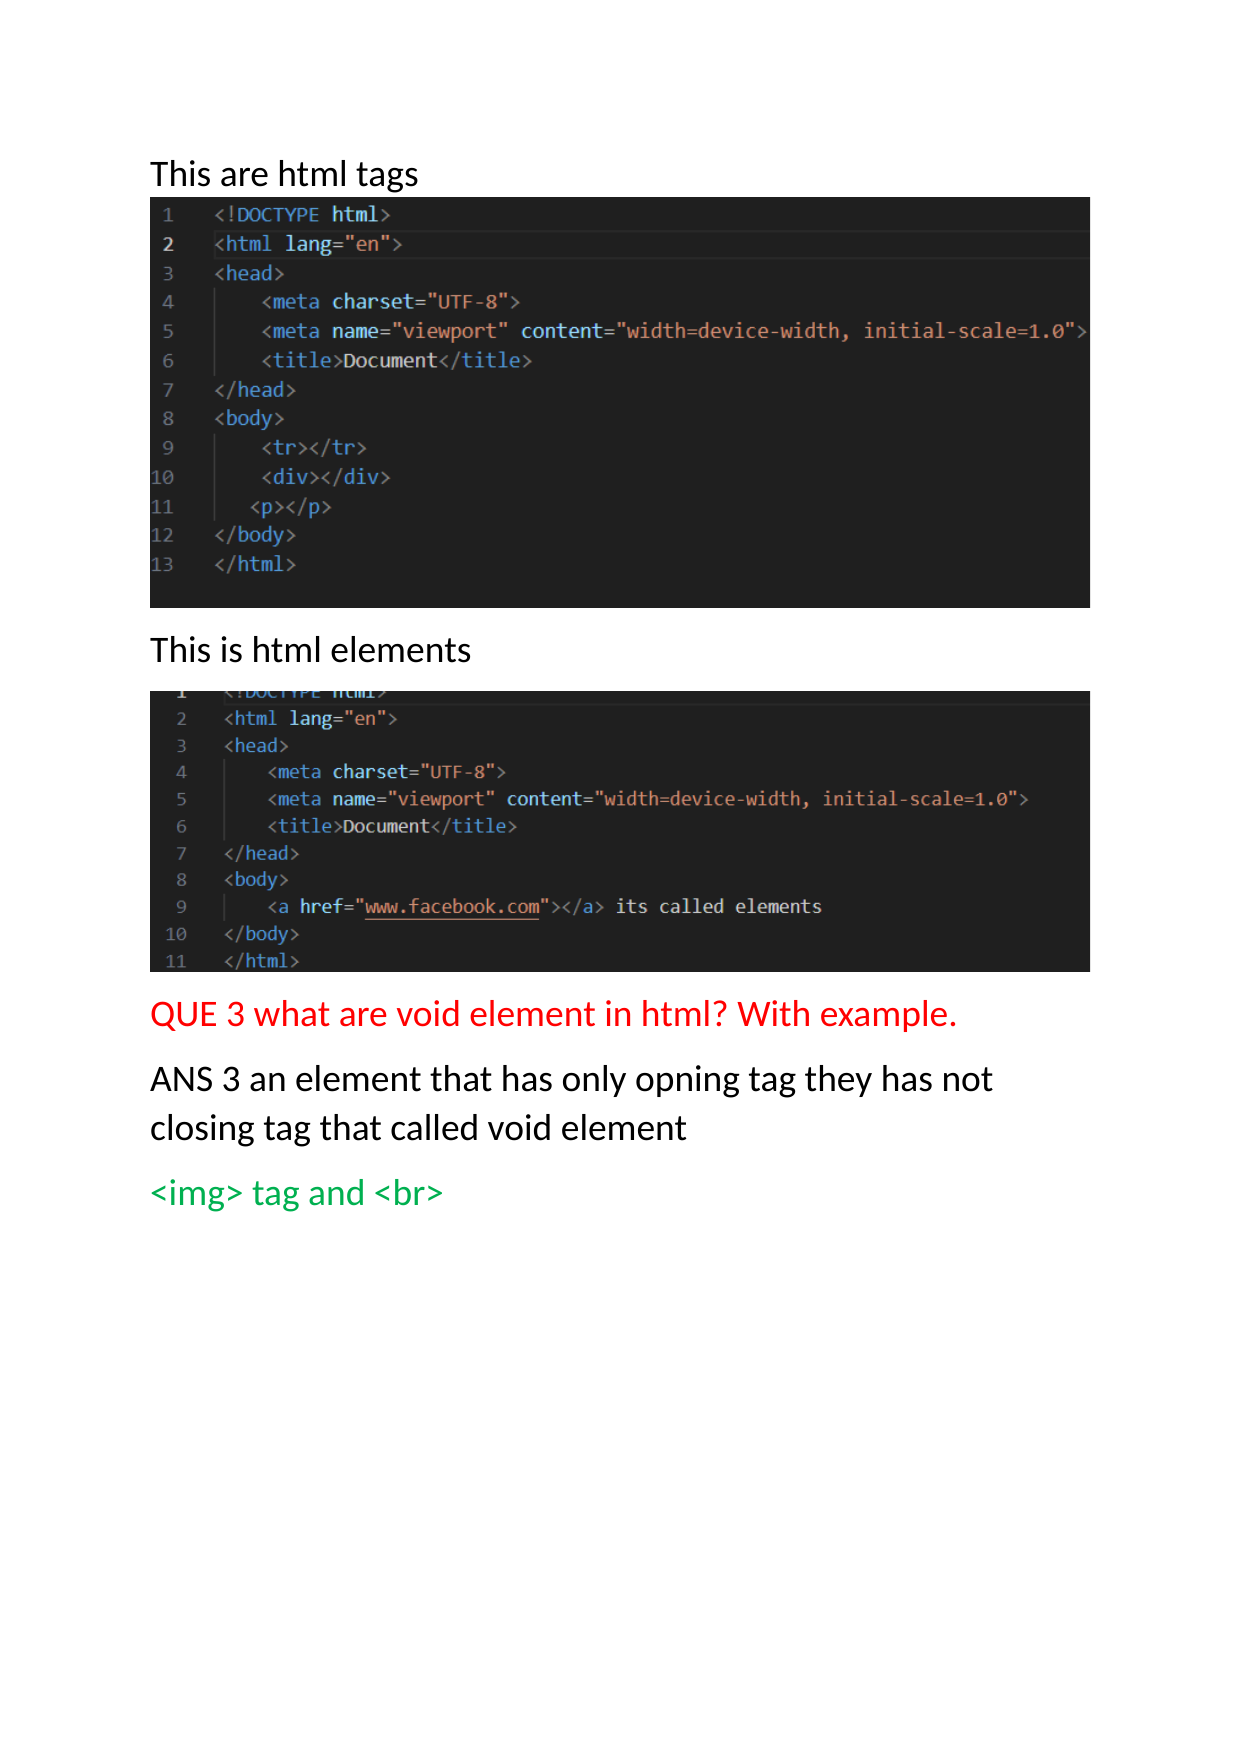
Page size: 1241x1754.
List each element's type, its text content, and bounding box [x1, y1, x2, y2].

text ANS 3 an element that has only opning tag they has not closing tag that called void element [150, 1055, 1090, 1149]
picture [150, 197, 1091, 608]
text This are html tags [150, 150, 1090, 197]
text QUE 3 what are void element in html? With example. [150, 990, 1090, 1036]
text <img> tag and <br> [150, 1169, 1090, 1214]
text This is html elements [150, 626, 1090, 672]
picture [150, 691, 1091, 972]
